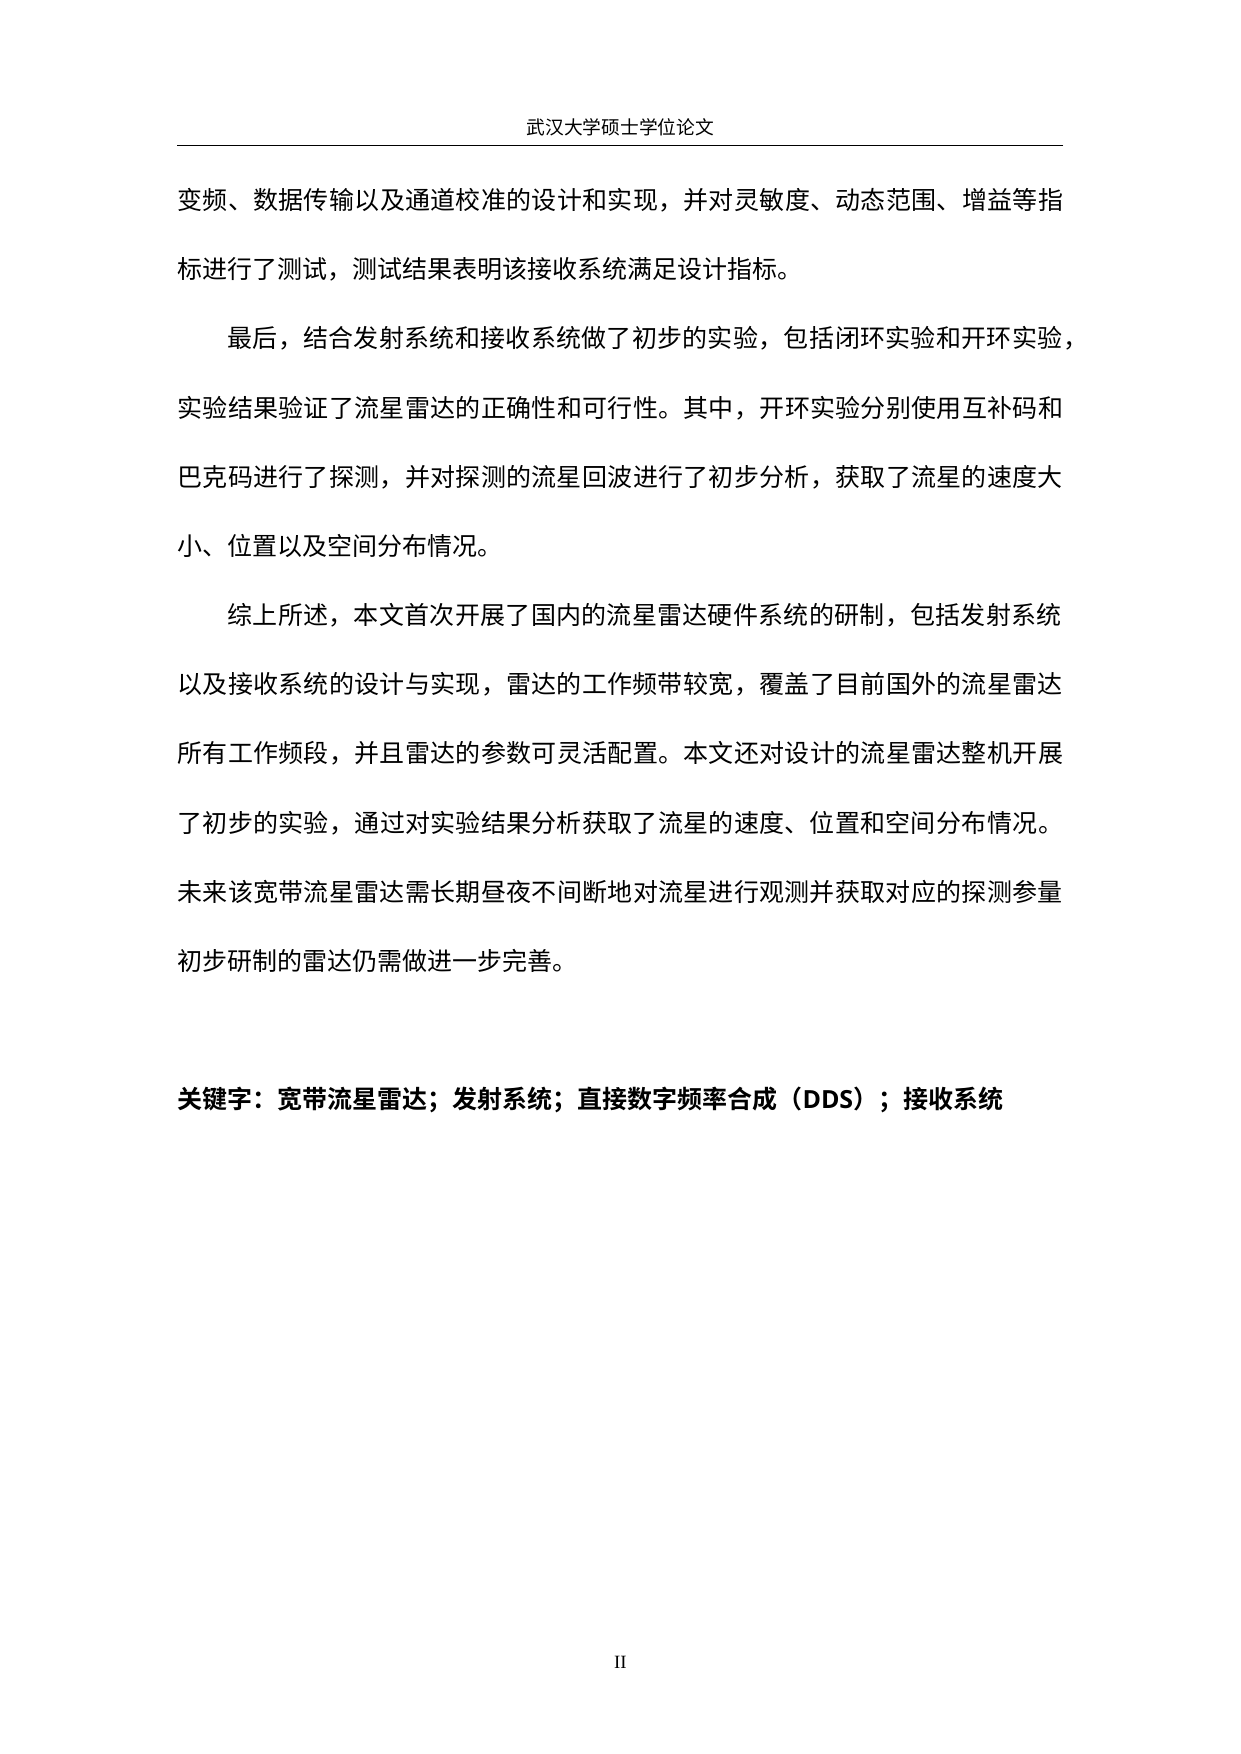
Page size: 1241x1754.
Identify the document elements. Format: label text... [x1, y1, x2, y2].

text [177, 164, 1063, 302]
text 综上所述，本文首次开展了国内的流星雷达硬件系统的研制，包括发射系统以及接收系统的设计与实现，雷达的工作频带较宽，覆盖了目前国外的流星雷达所有工作频段，并且雷达的参数可灵活配置。本文还对设计的流星雷达整机开展了初步的实验，通过对实验结果分析获取了流星的速度、位置和空间分布情况。未来该宽带流星雷达需长期昼夜不间断地对流星进行观测并获取对应的探测参量，初步研制的雷达仍需做进一步完善。 [177, 579, 1063, 994]
text 最后，结合发射系统和接收系统做了初步的实验，包括闭环实验和开环实验，实验结果验证了流星雷达的正确性和可行性。其中，开环实验分别使用互补码和巴克码进行了探测，并对探测的流星回波进行了初步分析，获取了流星的速度大小、位置以及空间分布情况。 [177, 302, 1063, 579]
text 关键字：宽带流星雷达；发射系统；直接数字频率合成（DDS）；接收系统 [177, 1063, 1063, 1132]
